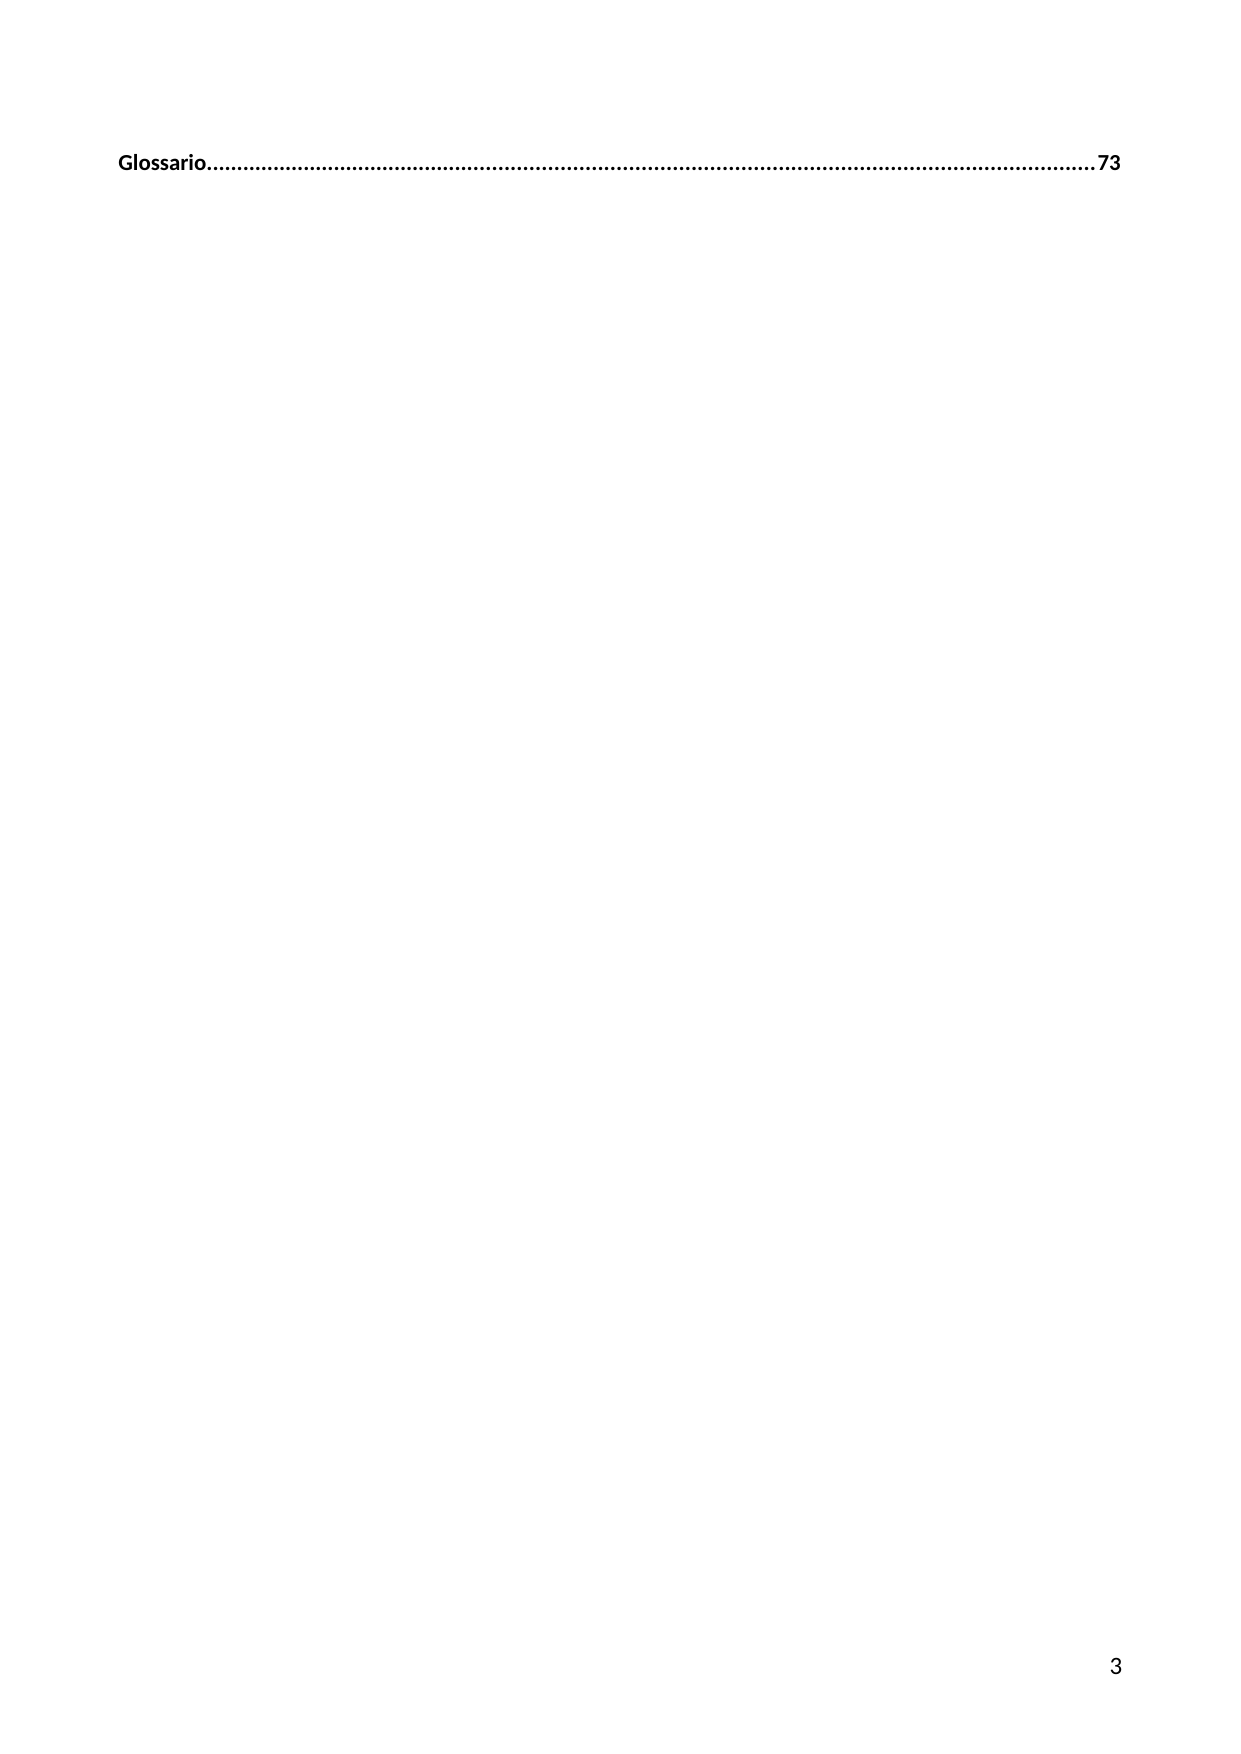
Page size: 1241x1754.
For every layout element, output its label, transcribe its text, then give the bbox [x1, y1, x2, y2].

text Glossario 73 [118, 148, 1122, 176]
